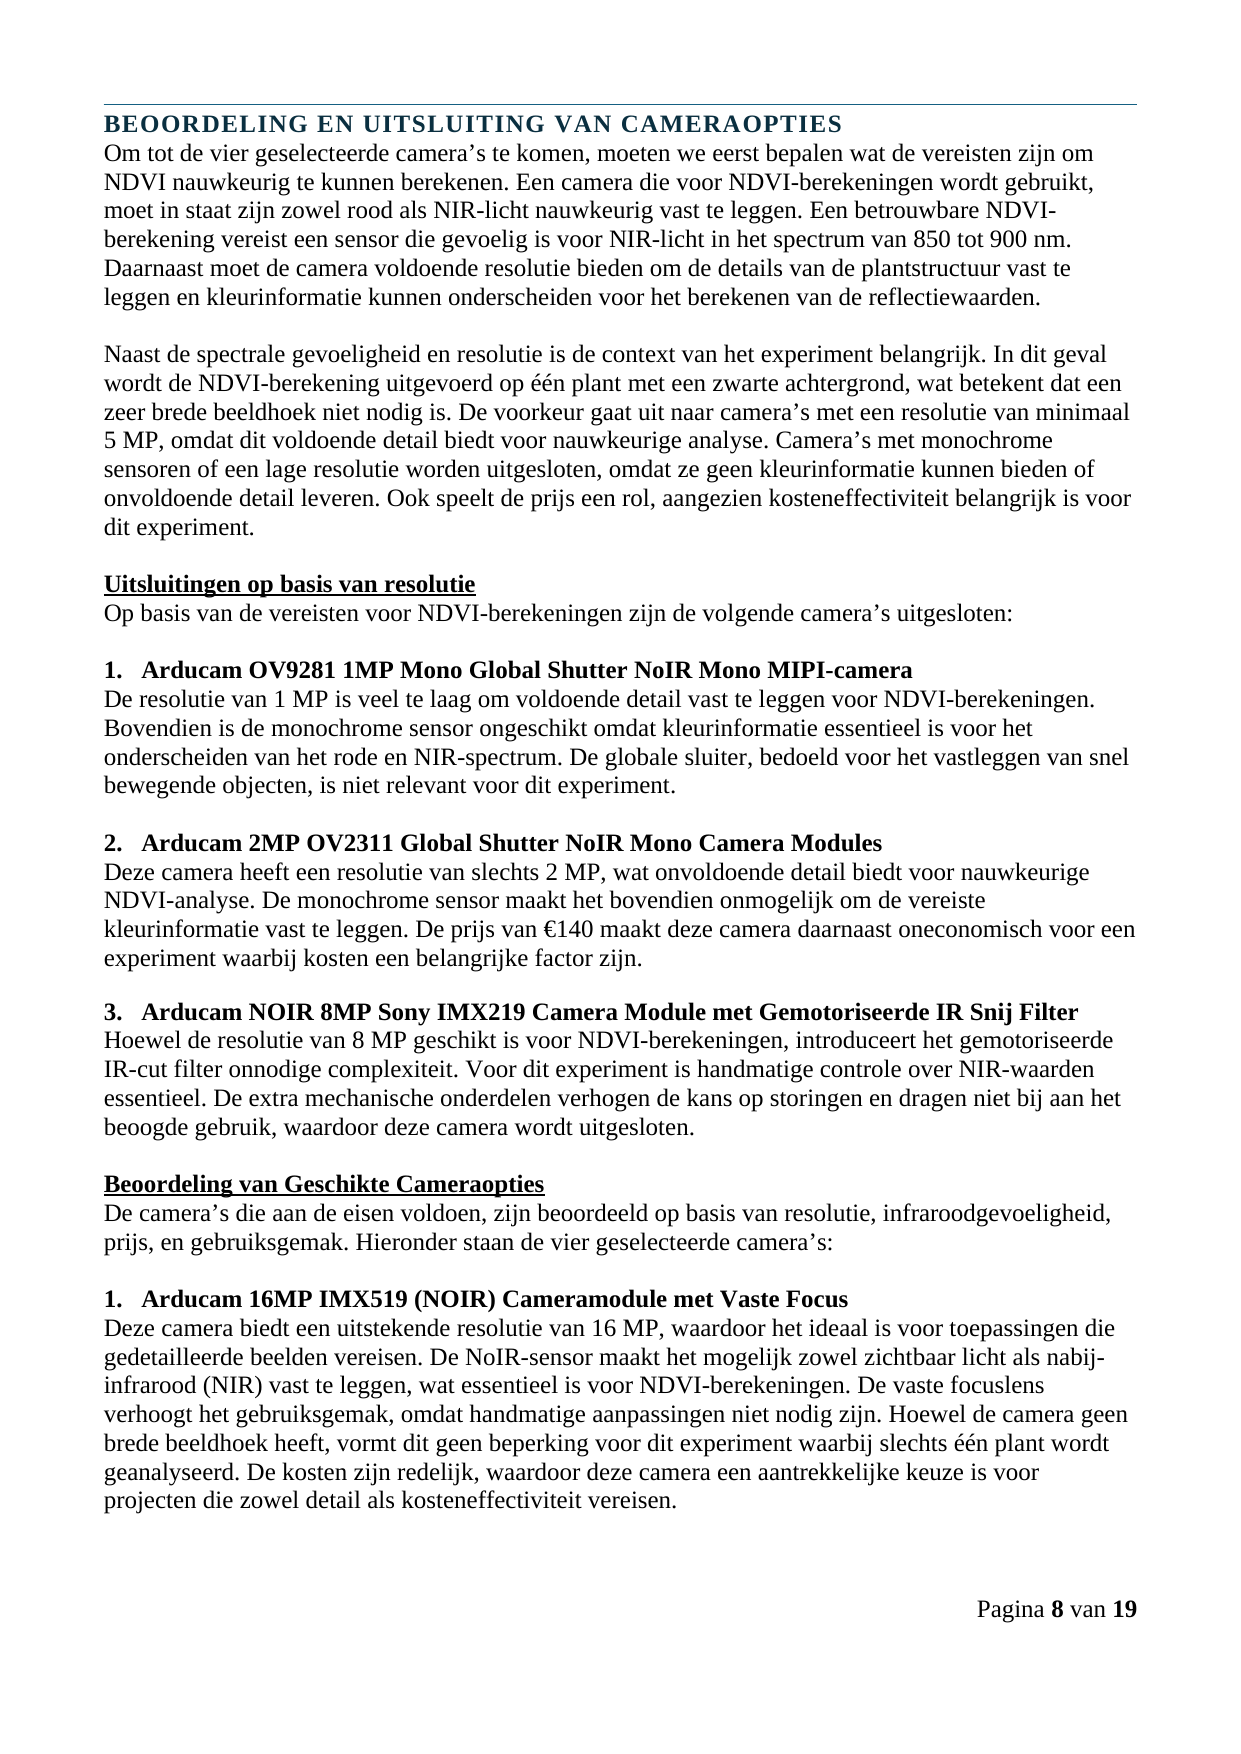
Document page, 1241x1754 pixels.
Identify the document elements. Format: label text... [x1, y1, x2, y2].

text Hoewel de resolutie van 8 MP geschikt is voor NDVI-berekeningen, introduceert het gemotoriseerde IR-cut filter onnodige complexiteit. Voor dit experiment is handmatige controle over NIR-waarden essentieel. De extra mechanische onderdelen verhogen de kans op storingen en dragen niet bij aan het beoogde gebruik, waardoor deze camera wordt uitgesloten. [103, 1025, 1137, 1140]
list Arducam 16MP IMX519 (NOIR) Cameramodule met Vaste Focus [103, 1284, 1137, 1313]
text Beoordeling van Geschikte Cameraopties [103, 1169, 1137, 1198]
list Arducam NOIR 8MP Sony IMX219 Camera Module met Gemotoriseerde IR Snij Filter [103, 997, 1137, 1025]
list Arducam OV9281 1MP Mono Global Shutter NoIR Mono MIPI-camera [103, 655, 1137, 684]
text Op basis van de vereisten voor NDVI-berekeningen zijn de volgende camera’s uitgesloten: [103, 598, 1137, 627]
text Deze camera heeft een resolutie van slechts 2 MP, wat onvoldoende detail biedt voor nauwkeurige NDVI-analyse. De monochrome sensor maakt het bovendien onmogelijk om de vereiste kleurinformatie vast te leggen. De prijs van €140 maakt deze camera daarnaast oneconomisch voor een experiment waarbij kosten een belangrijke factor zijn. [103, 857, 1137, 972]
text Uitsluitingen op basis van resolutie [103, 569, 1137, 598]
list Arducam 2MP OV2311 Global Shutter NoIR Mono Camera Modules [103, 828, 1137, 857]
text Naast de spectrale gevoeligheid en resolutie is de context van het experiment belangrijk. In dit geval wordt de NDVI-berekening uitgevoerd op één plant met een zwarte achtergrond, wat betekent dat een zeer brede beeldhoek niet nodig is. De voorkeur gaat uit naar camera’s met een resolutie van minimaal 5 MP, omdat dit voldoende detail biedt voor nauwkeurige analyse. Camera’s met monochrome sensoren of een lage resolutie worden uitgesloten, omdat ze geen kleurinformatie kunnen bieden of onvoldoende detail leveren. Ook speelt de prijs een rol, aangezien kosteneffectiviteit belangrijk is voor dit experiment. [103, 339, 1137, 540]
text Deze camera biedt een uitstekende resolutie van 16 MP, waardoor het ideaal is voor toepassingen die gedetailleerde beelden vereisen. De NoIR-sensor maakt het mogelijk zowel zichtbaar licht als nabij-infrarood (NIR) vast te leggen, wat essentieel is voor NDVI-berekeningen. De vaste focuslens verhoogt het gebruiksgemak, omdat handmatige aanpassingen niet nodig zijn. Hoewel de camera geen brede beeldhoek heeft, vormt dit geen beperking voor dit experiment waarbij slechts één plant wordt geanalyseerd. De kosten zijn redelijk, waardoor deze camera een aantrekkelijke keuze is voor projecten die zowel detail als kosteneffectiviteit vereisen. [103, 1313, 1137, 1514]
text Om tot de vier geselecteerde camera’s te komen, moeten we eerst bepalen wat de vereisten zijn om NDVI nauwkeurig te kunnen berekenen. Een camera die voor NDVI-berekeningen wordt gebruikt, moet in staat zijn zowel rood als NIR-licht nauwkeurig vast te leggen. Een betrouwbare NDVI-berekening vereist een sensor die gevoelig is voor NIR-licht in het spectrum van 850 tot 900 nm. Daarnaast moet de camera voldoende resolutie bieden om de details van de plantstructuur vast te leggen en kleurinformatie kunnen onderscheiden voor het berekenen van de reflectiewaarden. [103, 138, 1137, 310]
subtitle Beoordeling en Uitsluiting van Cameraopties [103, 105, 1137, 138]
text De resolutie van 1 MP is veel te laag om voldoende detail vast te leggen voor NDVI-berekeningen. Bovendien is de monochrome sensor ongeschikt omdat kleurinformatie essentieel is voor het onderscheiden van het rode en NIR-spectrum. De globale sluiter, bedoeld voor het vastleggen van snel bewegende objecten, is niet relevant voor dit experiment. [103, 684, 1137, 799]
text De camera’s die aan de eisen voldoen, zijn beoordeeld op basis van resolutie, infraroodgevoeligheid, prijs, en gebruiksgemak. Hieronder staan de vier geselecteerde camera’s: [103, 1198, 1137, 1255]
